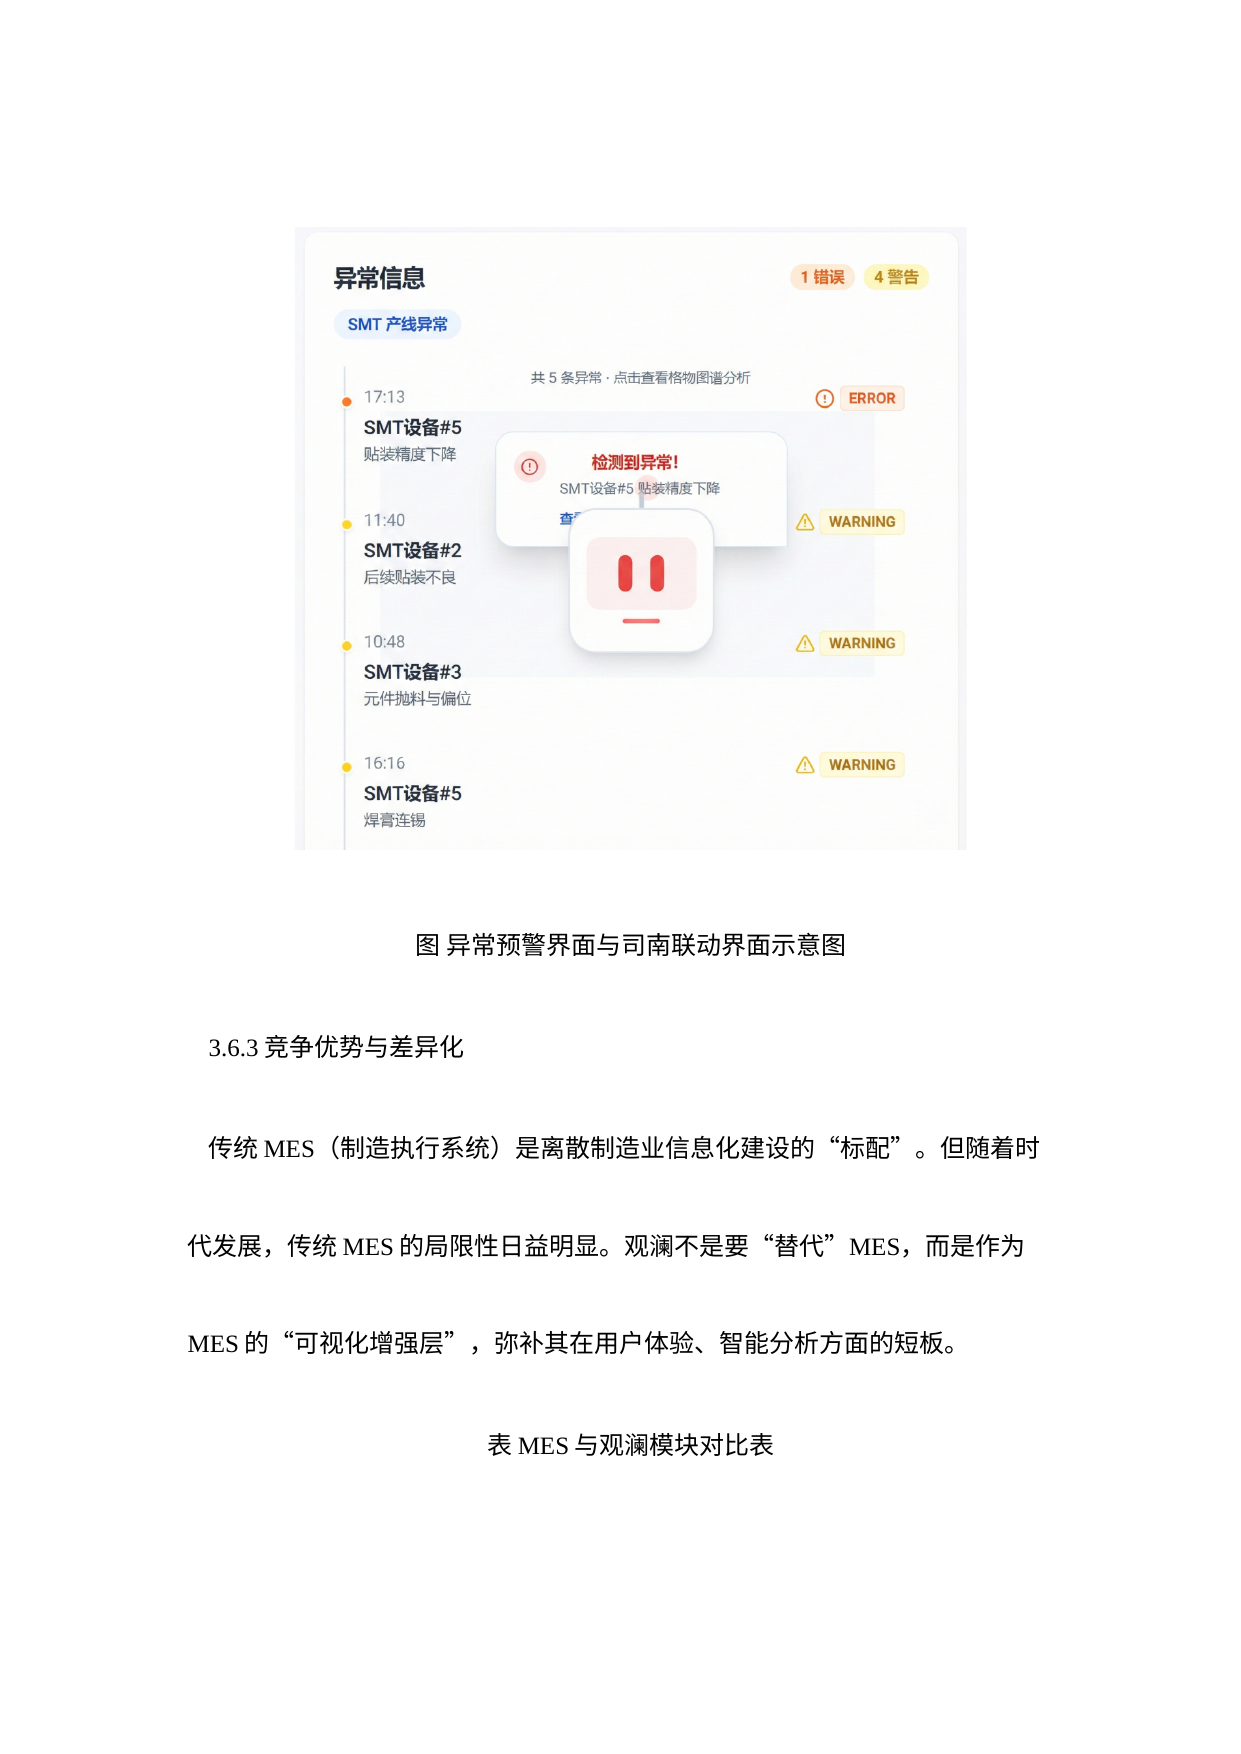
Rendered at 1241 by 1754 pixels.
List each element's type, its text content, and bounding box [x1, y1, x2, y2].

text 传统MES（制造执行系统）是离散制造业信息化建设的“标配”。但随着时代发展，传统MES的局限性日益明显。观澜不是要“替代”MES，而是作为MES的“可视化增强层”，弥补其在用户体验、智能分析方面的短板。 [187, 1114, 1053, 1374]
picture [294, 227, 967, 850]
text 表 MES与观澜模块对比表 [187, 1411, 1053, 1476]
text 图 异常预警界面与司南联动界面示意图 [187, 911, 1053, 976]
text 3.6.3 竞争优势与差异化 [187, 1013, 1053, 1078]
